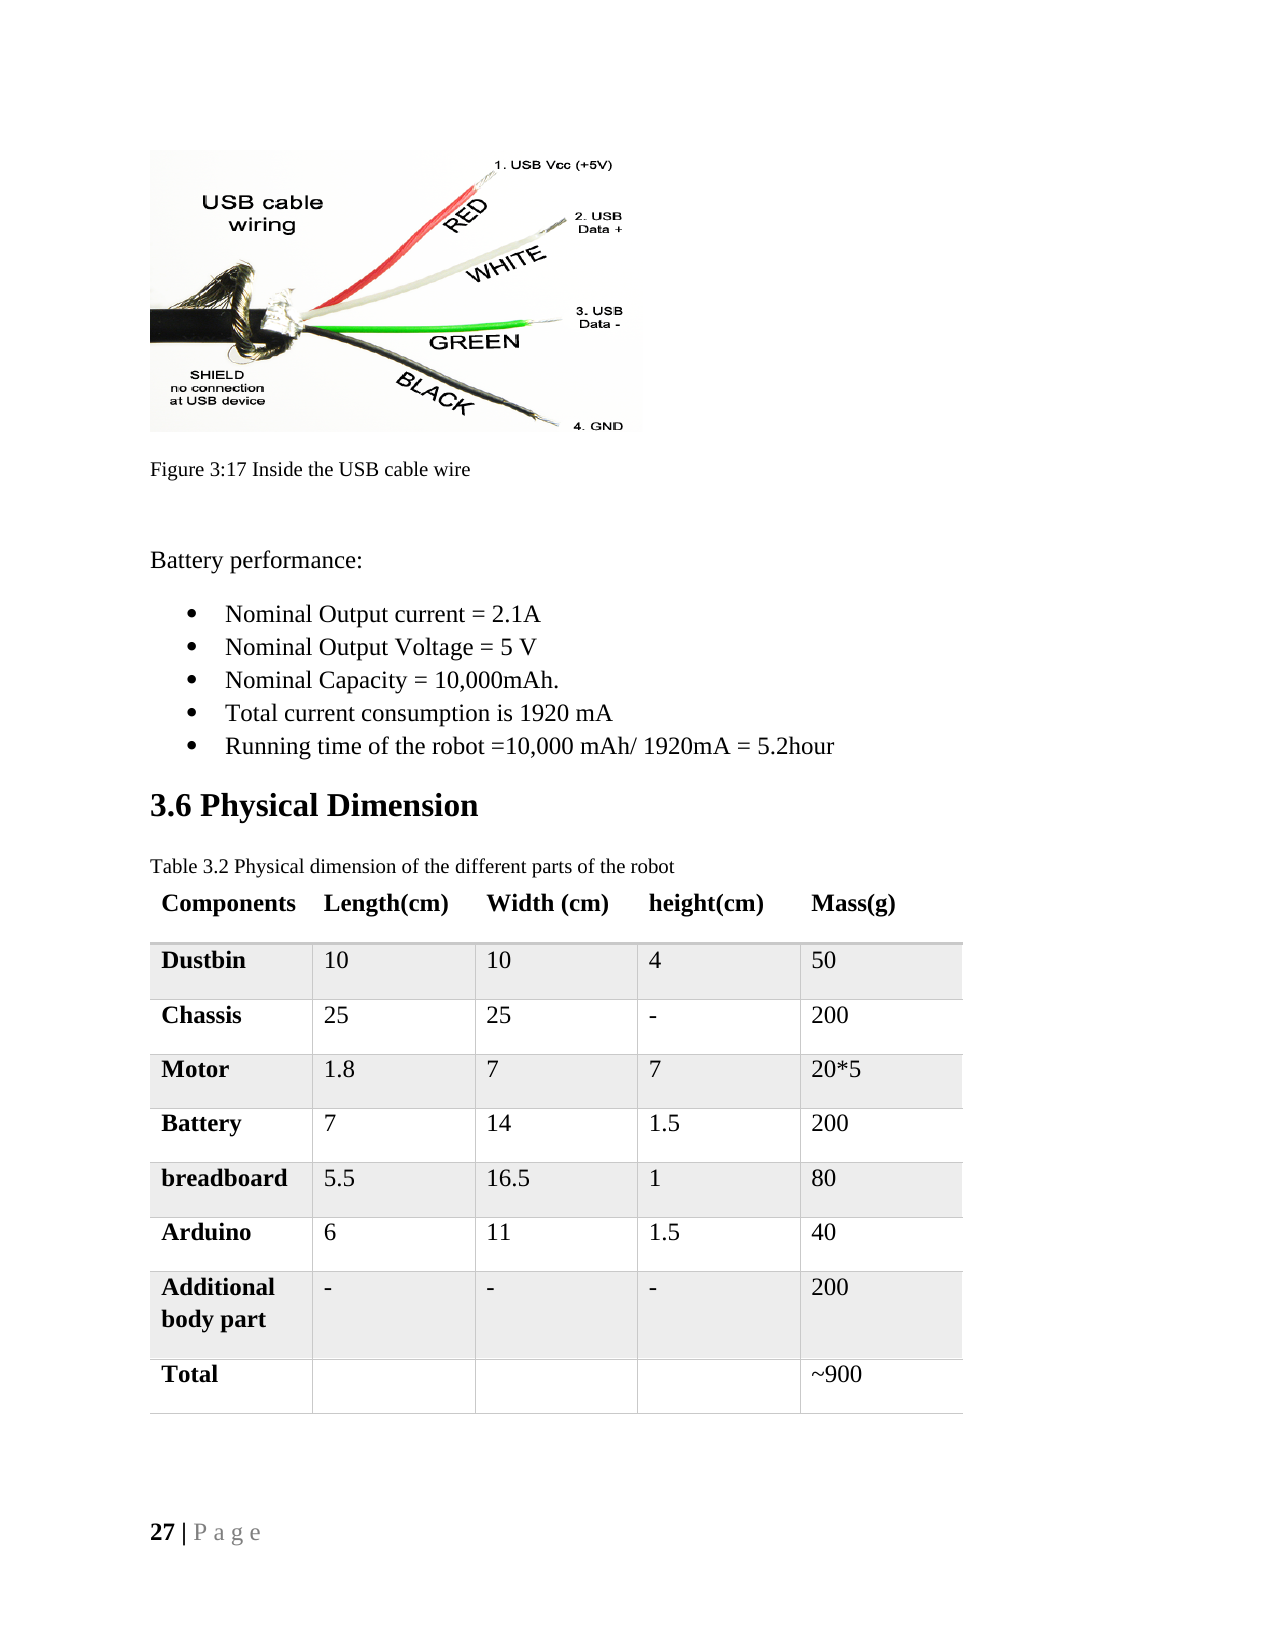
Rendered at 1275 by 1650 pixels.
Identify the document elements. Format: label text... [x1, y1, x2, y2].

table_cell 1.8 [313, 1055, 475, 1108]
table_cell - [476, 1272, 637, 1358]
list Nominal Capacity = 10,000mAh. [187, 665, 1125, 694]
list Nominal Output Voltage = 5 V [187, 632, 1125, 661]
list Nominal Output current = 2.1A [187, 599, 1125, 628]
table_header Width (cm) [475, 888, 637, 942]
table_cell Motor [150, 1055, 312, 1108]
table_cell 1 [638, 1163, 800, 1217]
table_cell - [313, 1272, 475, 1358]
table_cell ~900 [801, 1360, 962, 1413]
table_cell 1.5 [638, 1109, 800, 1162]
table_cell 200 [801, 1000, 962, 1053]
table_cell Additional body part [150, 1272, 312, 1358]
table_cell [476, 1360, 637, 1413]
table_cell - [638, 1000, 800, 1053]
table_cell 7 [476, 1055, 637, 1108]
table_cell Dustbin [150, 945, 312, 999]
table_cell Battery [150, 1109, 312, 1162]
table_cell 7 [638, 1055, 800, 1108]
table_cell 40 [801, 1218, 962, 1271]
table_cell 1.5 [638, 1218, 800, 1271]
text Battery performance: [150, 545, 1125, 574]
list Running time of the robot =10,000 mAh/ 1920mA = 5.2hour [187, 731, 1125, 760]
table_header Mass(g) [800, 888, 962, 942]
table_header height(cm) [638, 888, 800, 942]
table_cell 11 [476, 1218, 637, 1271]
table_cell 50 [801, 945, 962, 999]
table_cell - [638, 1272, 800, 1358]
subtitle Physical Dimension [150, 785, 1125, 823]
table_cell 25 [476, 1000, 637, 1053]
table_cell 4 [638, 945, 800, 999]
table_cell [638, 1360, 800, 1413]
table_cell breadboard [150, 1163, 312, 1217]
table_cell 20*5 [801, 1055, 962, 1108]
table_cell 10 [476, 945, 637, 999]
table_header Components [150, 888, 312, 942]
list Total current consumption is 1920 mA [187, 698, 1125, 727]
picture [150, 150, 643, 432]
table_header Length(cm) [313, 888, 475, 942]
table_cell 200 [801, 1109, 962, 1162]
table_cell 5.5 [313, 1163, 475, 1217]
table_cell 6 [313, 1218, 475, 1271]
table_cell 16.5 [476, 1163, 637, 1217]
table_cell 25 [313, 1000, 475, 1053]
table_cell 14 [476, 1109, 637, 1162]
table_cell 200 [801, 1272, 962, 1358]
table_cell Total [150, 1360, 312, 1413]
table_cell [313, 1360, 475, 1413]
table_cell 10 [313, 945, 475, 999]
table_cell 7 [313, 1109, 475, 1162]
table_cell Arduino [150, 1218, 312, 1271]
table_cell 80 [801, 1163, 962, 1217]
table_cell Chassis [150, 1000, 312, 1053]
